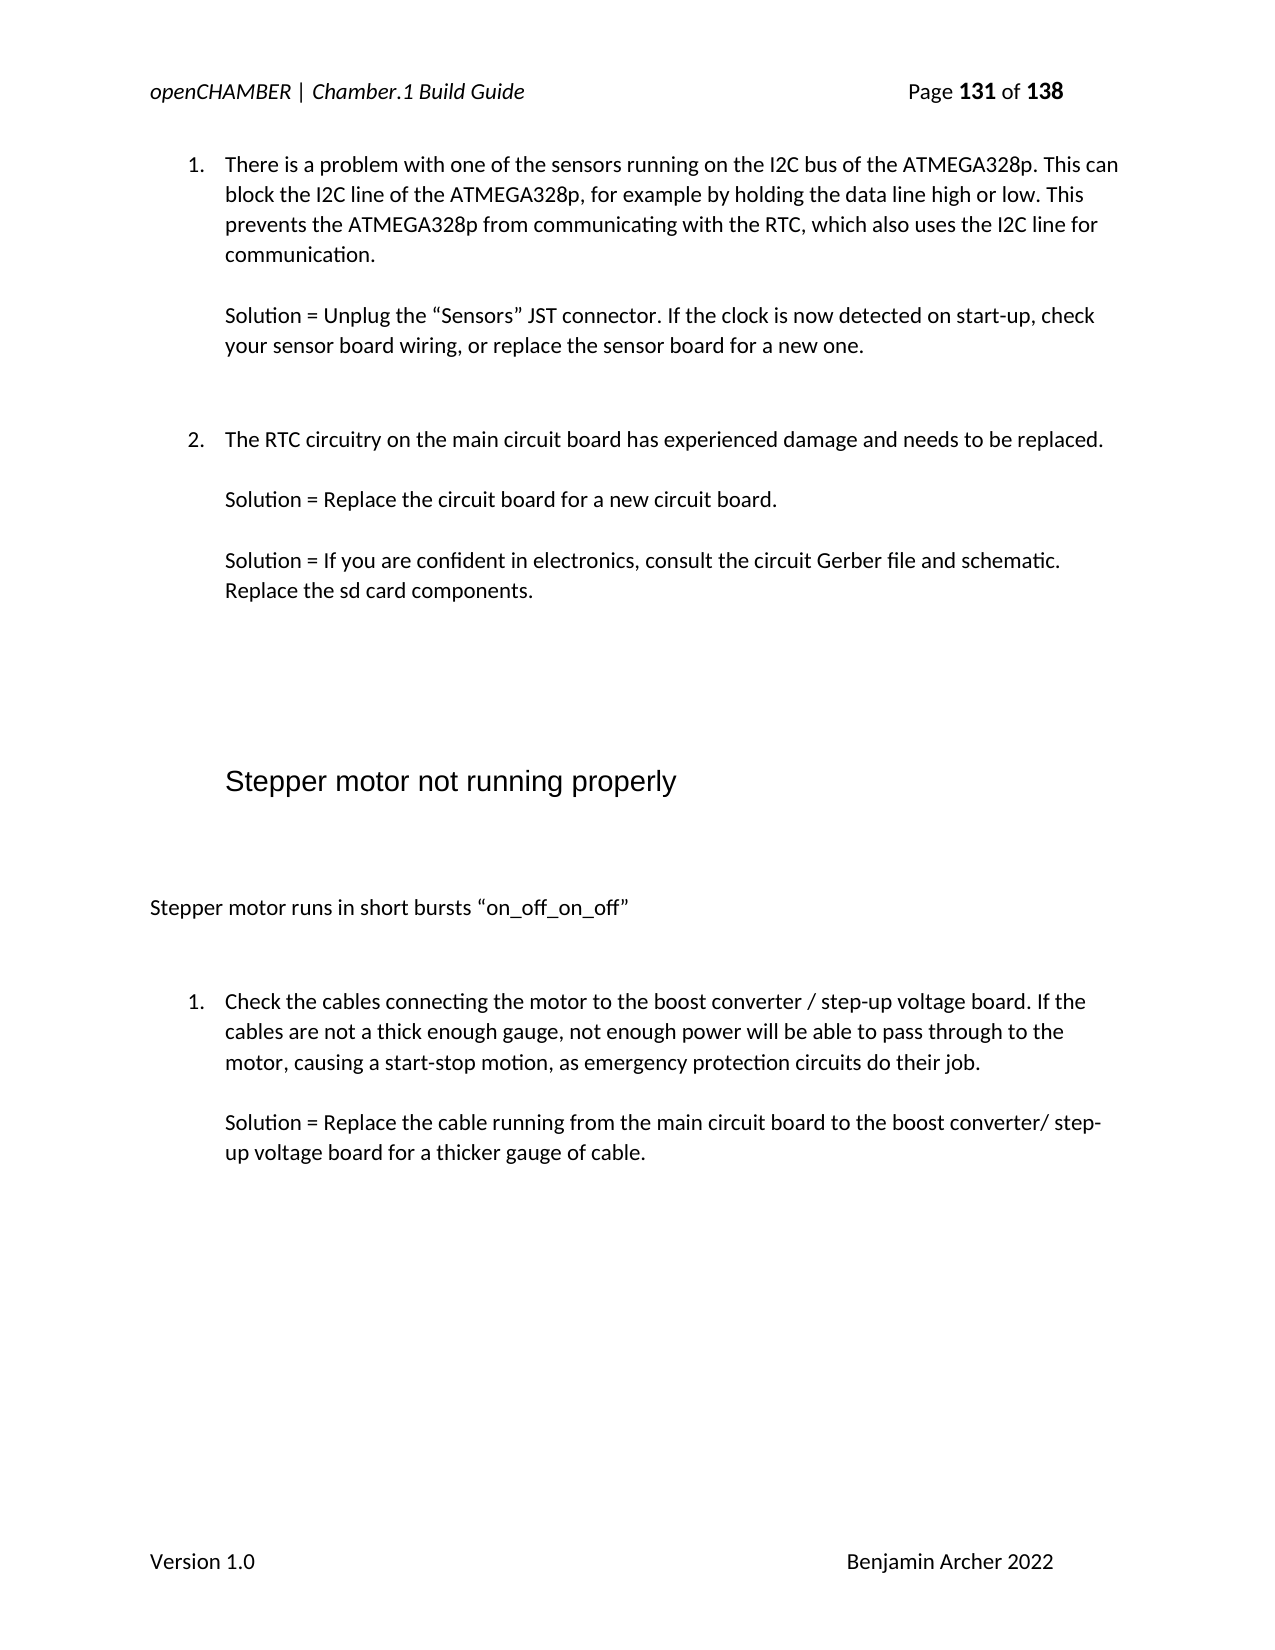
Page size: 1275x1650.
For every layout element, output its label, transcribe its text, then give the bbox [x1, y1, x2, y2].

list Solution = Replace the circuit board for a new circuit board. [225, 485, 1125, 513]
list Solution = Replace the cable running from the main circuit board to the boost converter/ step-up voltage board for a thicker gauge of cable. [225, 1108, 1125, 1166]
text Stepper motor runs in short bursts “on_off_on_off” [150, 893, 1125, 921]
list Check the cables connecting the motor to the boost converter / step-up voltage board. If the cables are not a thick enough gauge, not enough power will be able to pass through to the motor, causing a start-stop motion, as emergency protection circuits do their job. [187, 987, 1125, 1076]
list The RTC circuitry on the main circuit board has experienced damage and needs to be replaced. [187, 425, 1125, 453]
list Solution = Unplug the “Sensors” JST connector. If the clock is now detected on start-up, check your sensor board wiring, or replace the sensor board for a new one. [225, 301, 1125, 359]
subtitle Stepper motor not running properly [225, 763, 1125, 797]
list Solution = If you are confident in electronics, consult the circuit Gerber file and schematic. Replace the sd card components. [225, 546, 1125, 604]
list There is a problem with one of the sensors running on the I2C bus of the ATMEGA328p. This can block the I2C line of the ATMEGA328p, for example by holding the data line high or low. This prevents the ATMEGA328p from communicating with the RTC, which also uses the I2C line for communication. [187, 150, 1125, 269]
